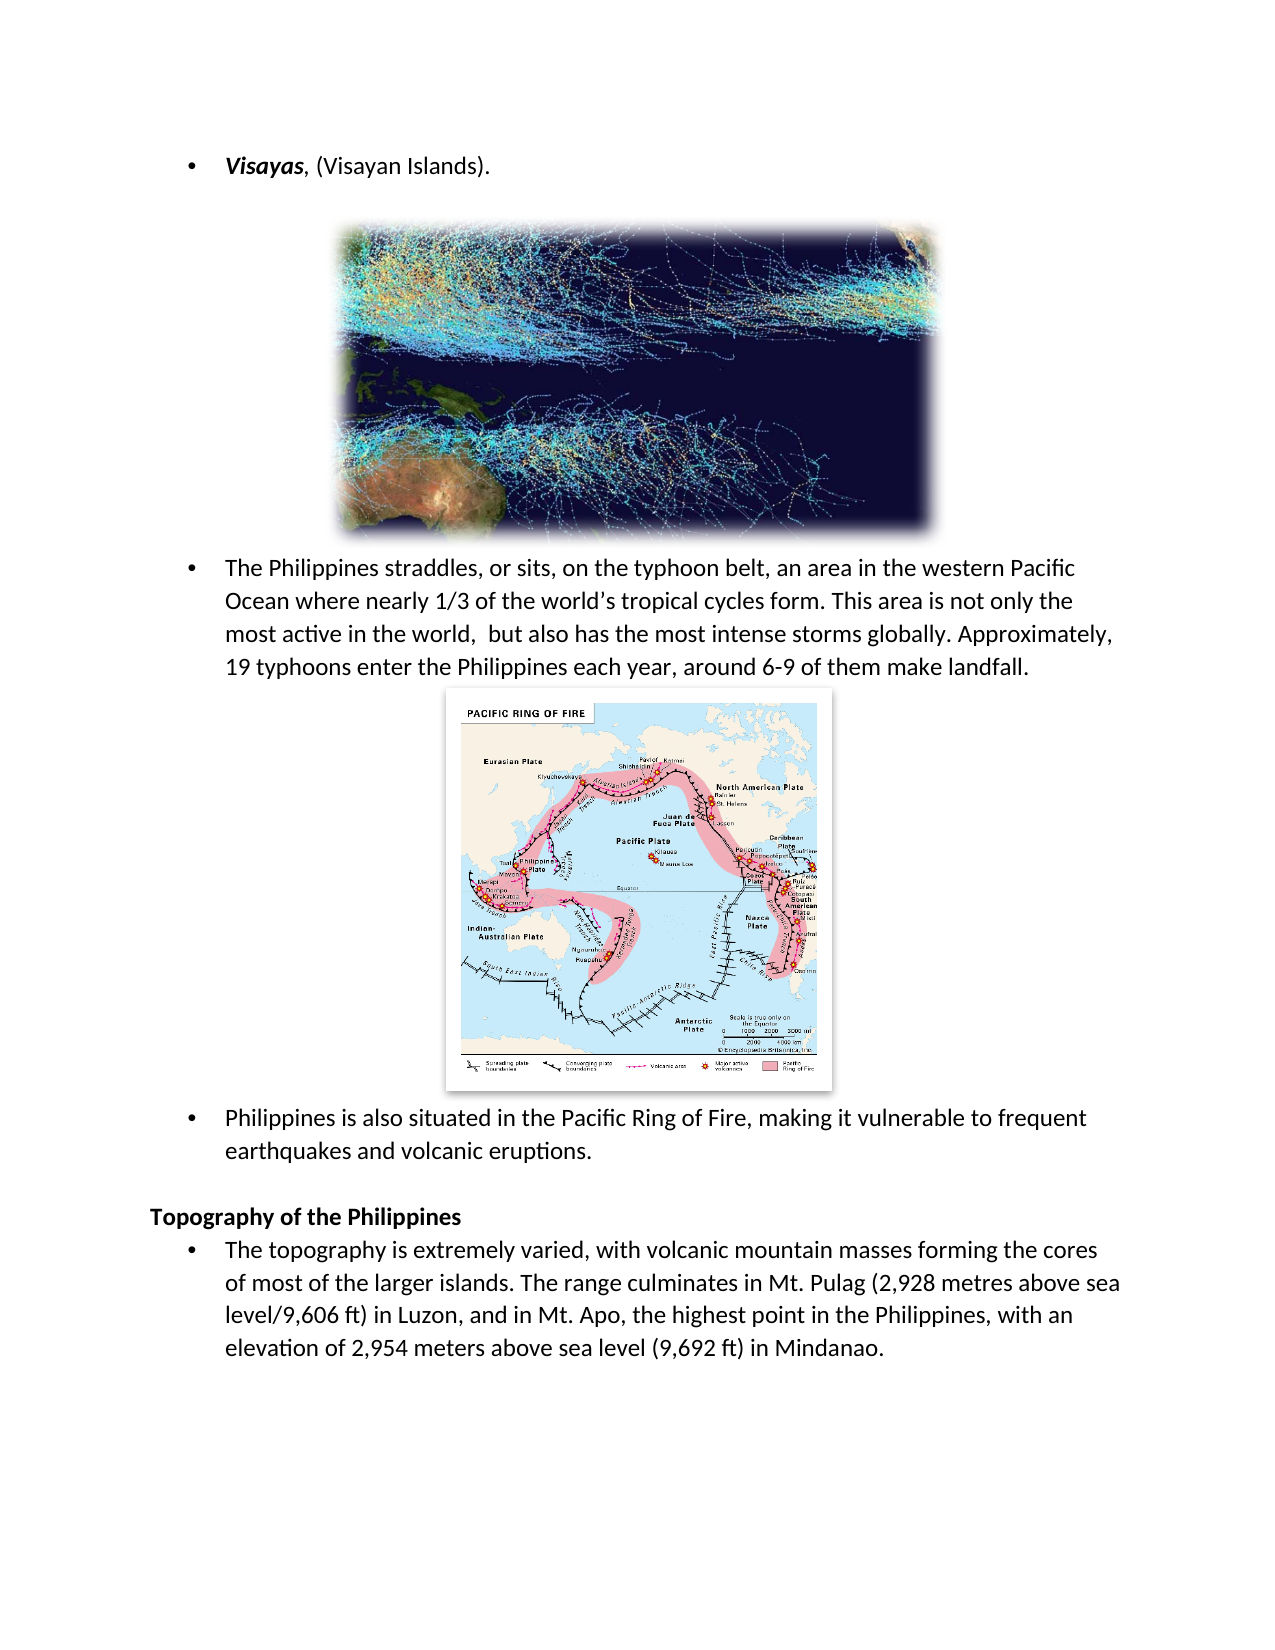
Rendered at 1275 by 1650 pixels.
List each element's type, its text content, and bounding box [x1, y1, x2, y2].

list Visayas, (Visayan Islands). [187, 150, 1125, 181]
list Philippines is also situated in the Pacific Ring of Fire, making it vulnerable to frequent earthquakes and volcanic eruptions. [187, 1102, 1125, 1166]
list The Philippines straddles, or sits, on the typhoon belt, an area in the western Pacific Ocean where nearly 1/3 of the world’s tropical cycles form. This area is not only the most active in the world, but also has the most intense storms globally. Approximately, 19 typhoons enter the Philippines each year, around 6-9 of them make landfall. [187, 552, 1125, 682]
text Topography of the Philippines [150, 1201, 1125, 1231]
list The topography is extremely varied, with volcanic mountain masses forming the cores of most of the larger islands. The range culminates in Mt. Pulag (2,928 metres above sea level/9,606 ft) in Luzon, and in Mt. Apo, the highest point in the Philippines, with an elevation of 2,954 meters above sea level (9,692 ft) in Mindanao. [187, 1234, 1125, 1363]
picture [356, 245, 918, 520]
picture [461, 703, 817, 1076]
